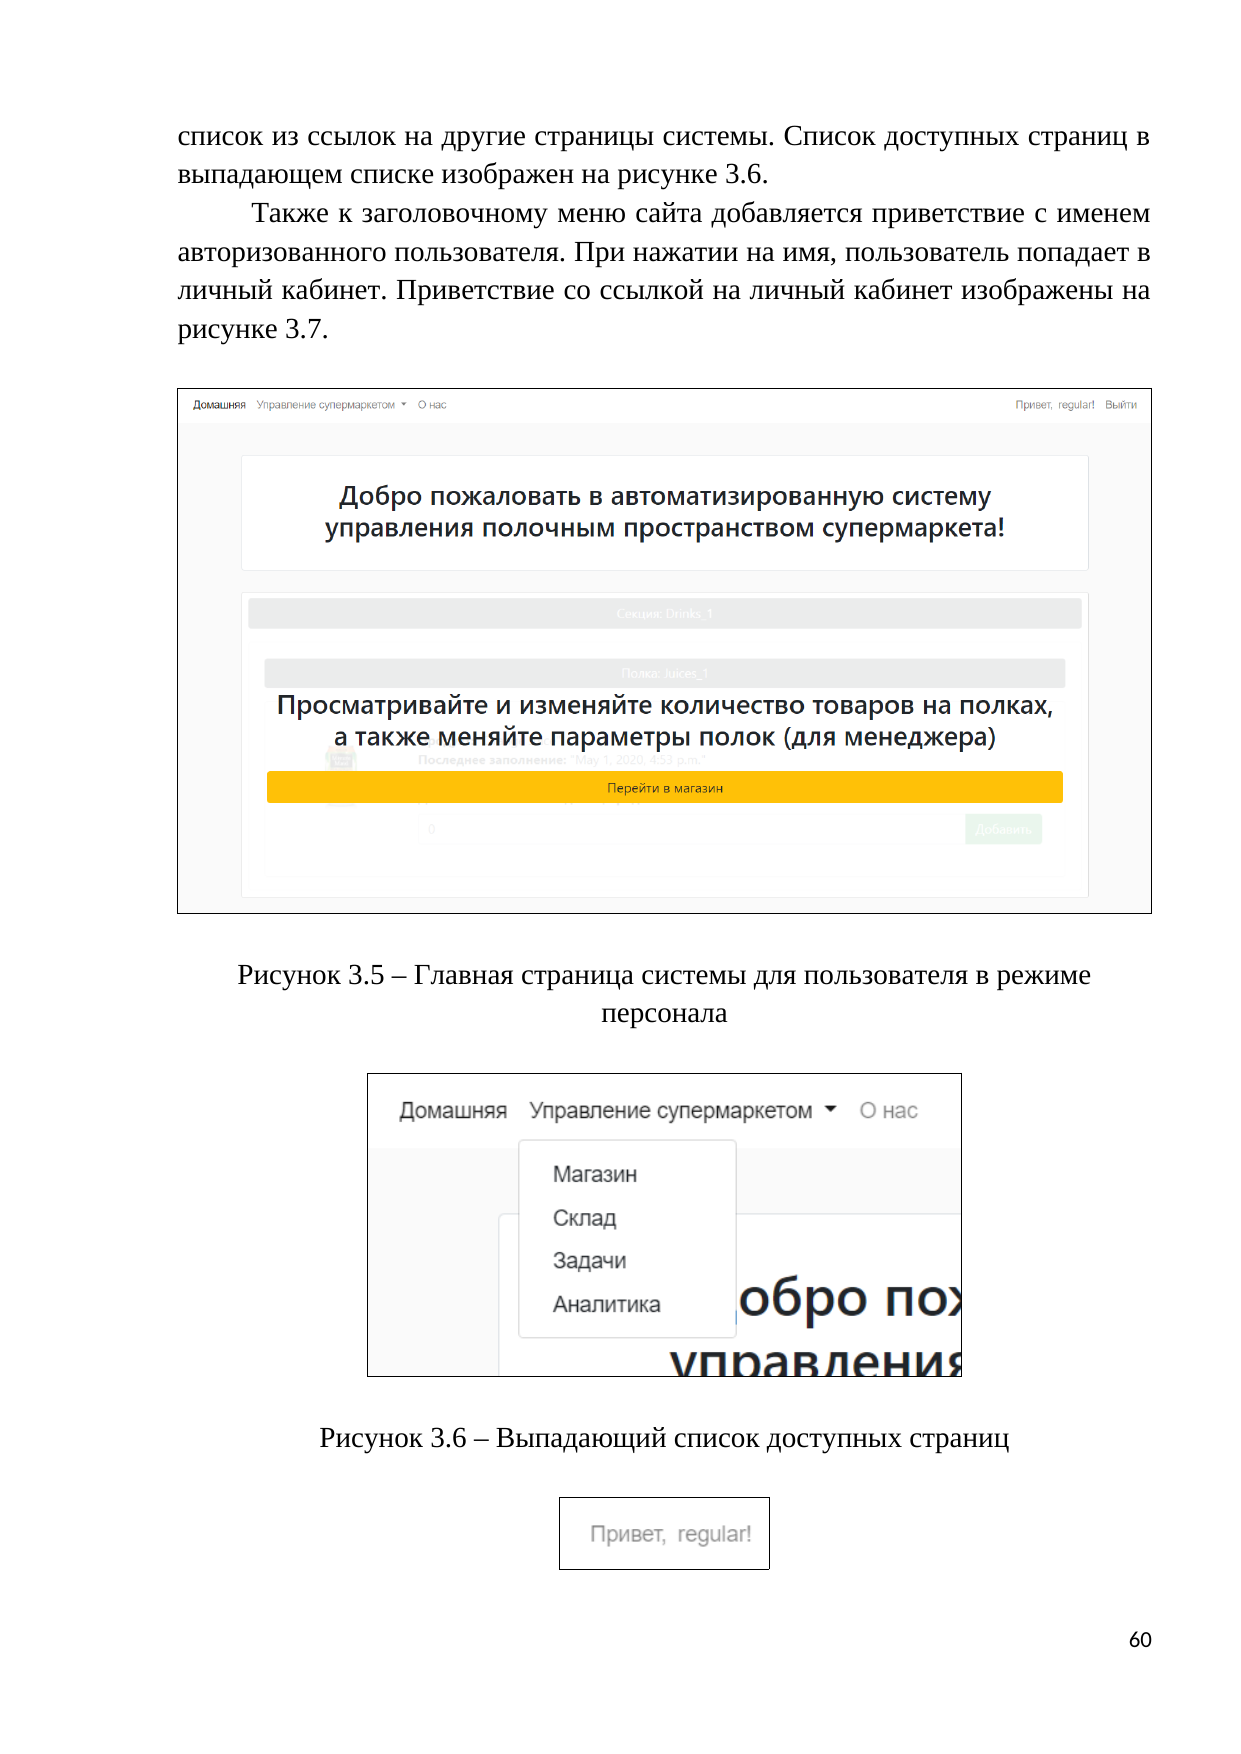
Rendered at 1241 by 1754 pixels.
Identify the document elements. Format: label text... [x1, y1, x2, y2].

text Также к заголовочному меню сайта добавляется приветствие с именем авторизованного пользователя. При нажатии на имя, пользователь попадает в личный кабинет. Приветствие со ссылкой на личный кабинет изображены на рисунке 3.7. [177, 195, 1152, 344]
picture [178, 389, 1151, 913]
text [177, 118, 1152, 190]
picture [368, 1074, 961, 1376]
text Рисунок 3.6 – Выпадающий список доступных страниц [177, 1420, 1152, 1453]
text Рисунок 3.5 – Главная страница системы для пользователя в режиме персонала [177, 957, 1152, 1029]
picture [560, 1498, 769, 1569]
